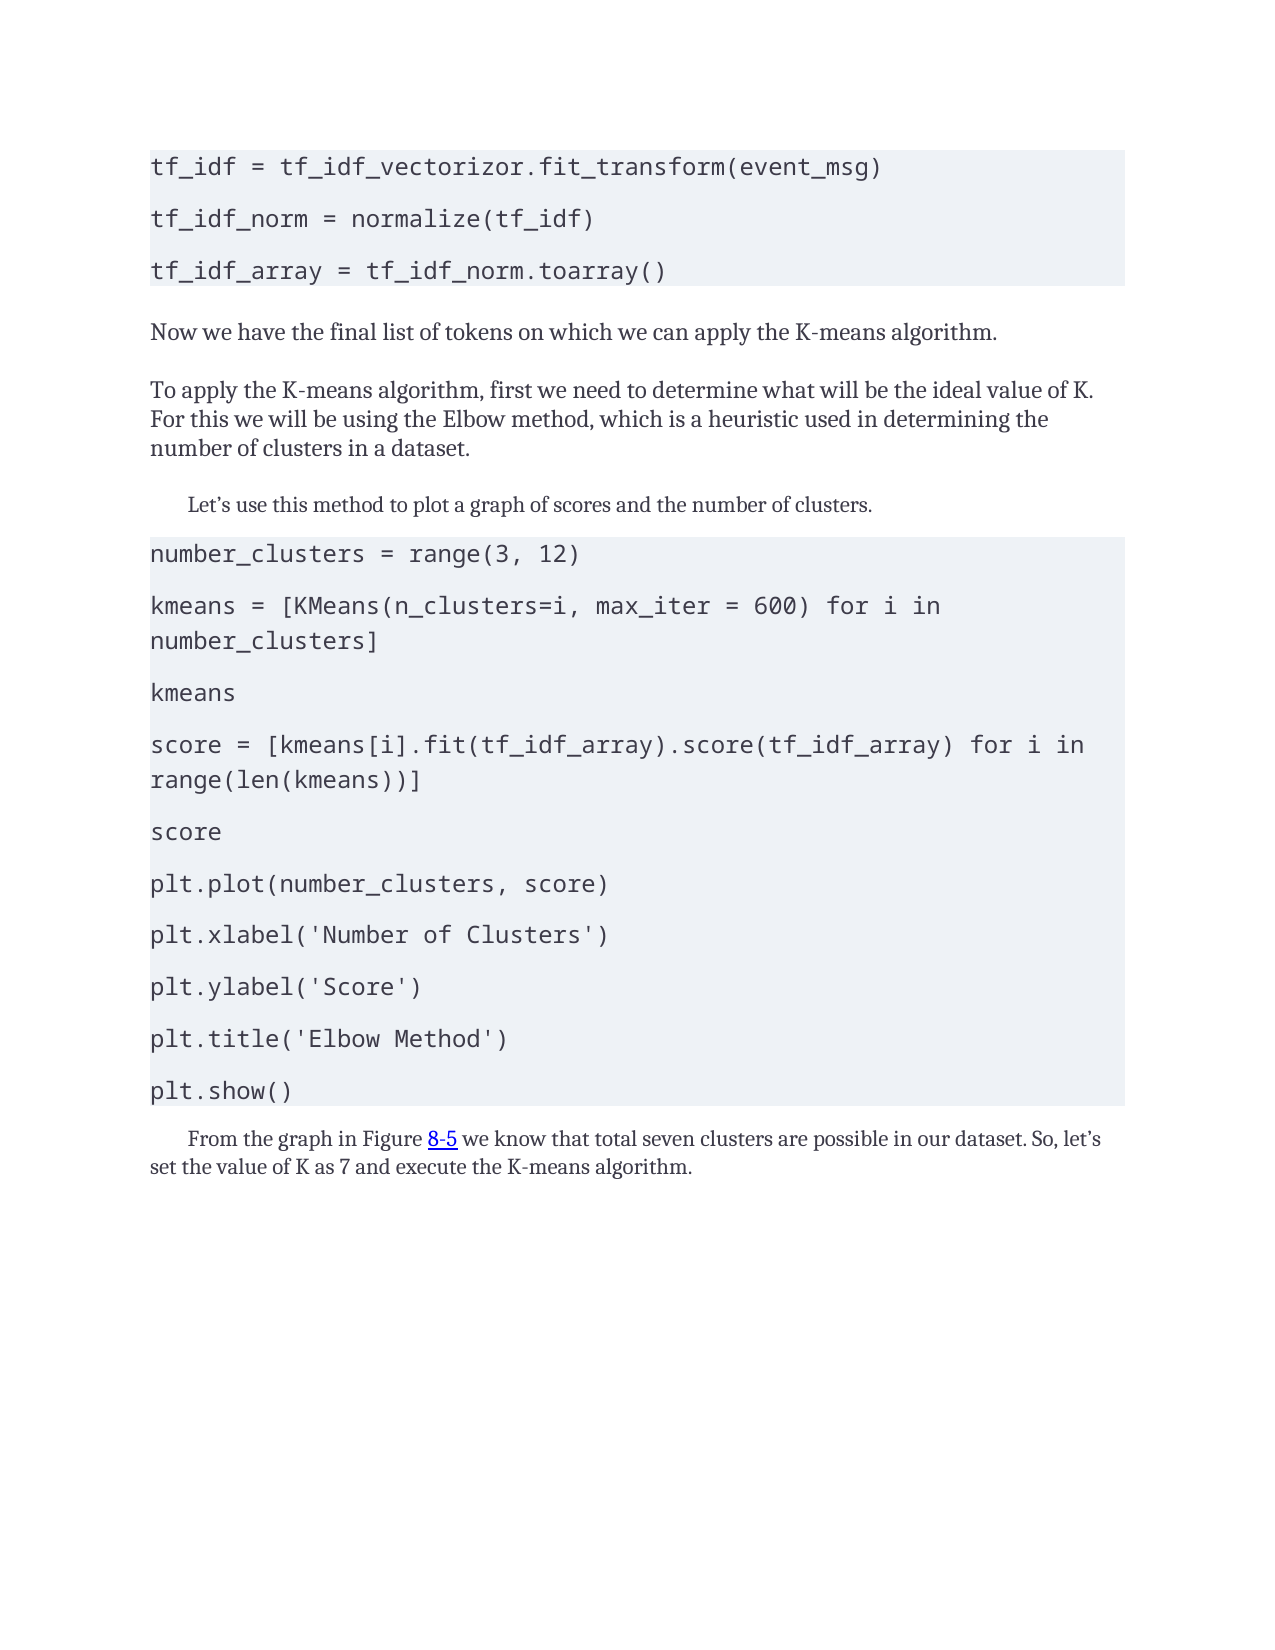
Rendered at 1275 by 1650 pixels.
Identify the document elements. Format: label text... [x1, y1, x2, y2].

text kmeans [150, 676, 1125, 708]
text number_clusters = range(3, 12) [150, 537, 1125, 569]
text Now we have the final list of tokens on which we can apply the K-means algorithm. [150, 318, 1125, 347]
text plt.xlabel('Number of Clusters') [150, 918, 1125, 951]
text kmeans = [KMeans(n_clusters=i, max_iter = 600) for i in number_clusters] [150, 588, 1125, 656]
text tf_idf = tf_idf_vectorizor.fit_transform(event_msg) [150, 150, 1125, 183]
text plt.show() [150, 1074, 1125, 1106]
text plt.ylabel('Score') [150, 970, 1125, 1003]
text score [150, 814, 1125, 847]
text From the graph in Figure 8-5 we know that total seven clusters are possible in our dataset. So, let’s set the value of K as 7 and execute the K-means algorithm. [150, 1126, 1125, 1181]
text plt.title('Elbow Method') [150, 1022, 1125, 1054]
text score = [kmeans[i].fit(tf_idf_array).score(tf_idf_array) for i in range(len(kmeans))] [150, 727, 1125, 795]
text plt.plot(number_clusters, score) [150, 866, 1125, 899]
text tf_idf_array = tf_idf_norm.toarray() [150, 254, 1125, 286]
text To apply the K-means algorithm, first we need to determine what will be the ideal value of K. For this we will be using the Elbow method, which is a heuristic used in determining the number of clusters in a dataset. [150, 376, 1125, 462]
text tf_idf_norm = normalize(tf_idf) [150, 202, 1125, 234]
text Let’s use this method to plot a graph of scores and the number of clusters. [150, 491, 1125, 518]
